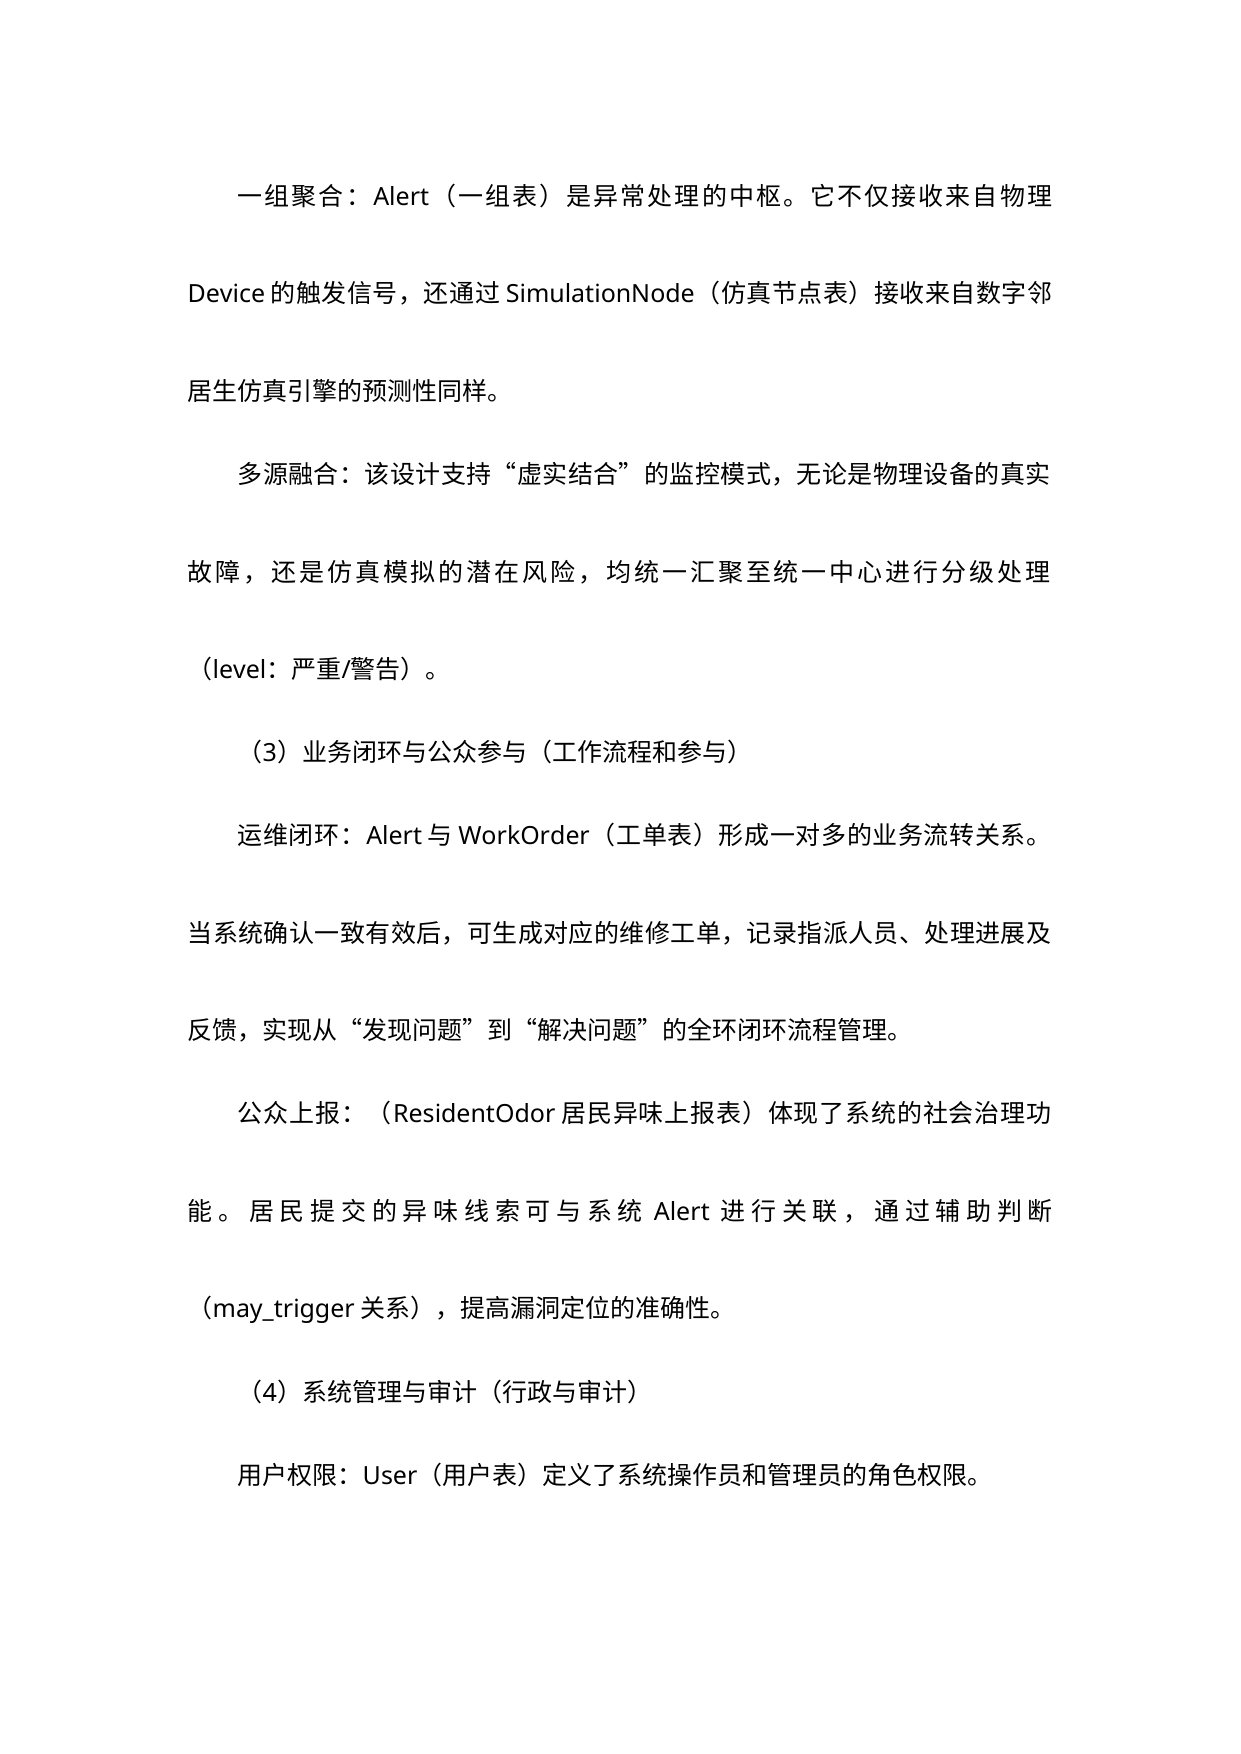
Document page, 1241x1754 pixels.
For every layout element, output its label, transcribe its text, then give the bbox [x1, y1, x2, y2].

text （3）业务闭环与公众参与（工作流程和参与） [187, 718, 1053, 783]
text （4）系统管理与审计（行政与审计） [187, 1358, 1053, 1423]
text 用户权限：User（用户表）定义了系统操作员和管理员的角色权限。 [187, 1441, 1053, 1506]
text 公众上报：（ResidentOdor居民异味上报表）体现了系统的社会治理功能。居民提交的异味线索可与系统Alert进行关联，通过辅助判断（may_trigger关系），提高漏洞定位的准确性。 [187, 1079, 1053, 1339]
text 一组聚合：Alert（一组表）是异常处理的中枢。它不仅接收来自物理Device的触发信号，还通过SimulationNode（仿真节点表）接收来自数字邻居生仿真引擎的预测性同样。 [187, 162, 1053, 422]
text 运维闭环：Alert与WorkOrder（工单表）形成一对多的业务流转关系。当系统确认一致有效后，可生成对应的维修工单，记录指派人员、处理进展及反馈，实现从“发现问题”到“解决问题”的全环闭环流程管理。 [187, 801, 1053, 1061]
text 多源融合：该设计支持“虚实结合”的监控模式，无论是物理设备的真实故障，还是仿真模拟的潜在风险，均统一汇聚至统一中心进行分级处理（level：严重/警告）。 [187, 440, 1053, 700]
